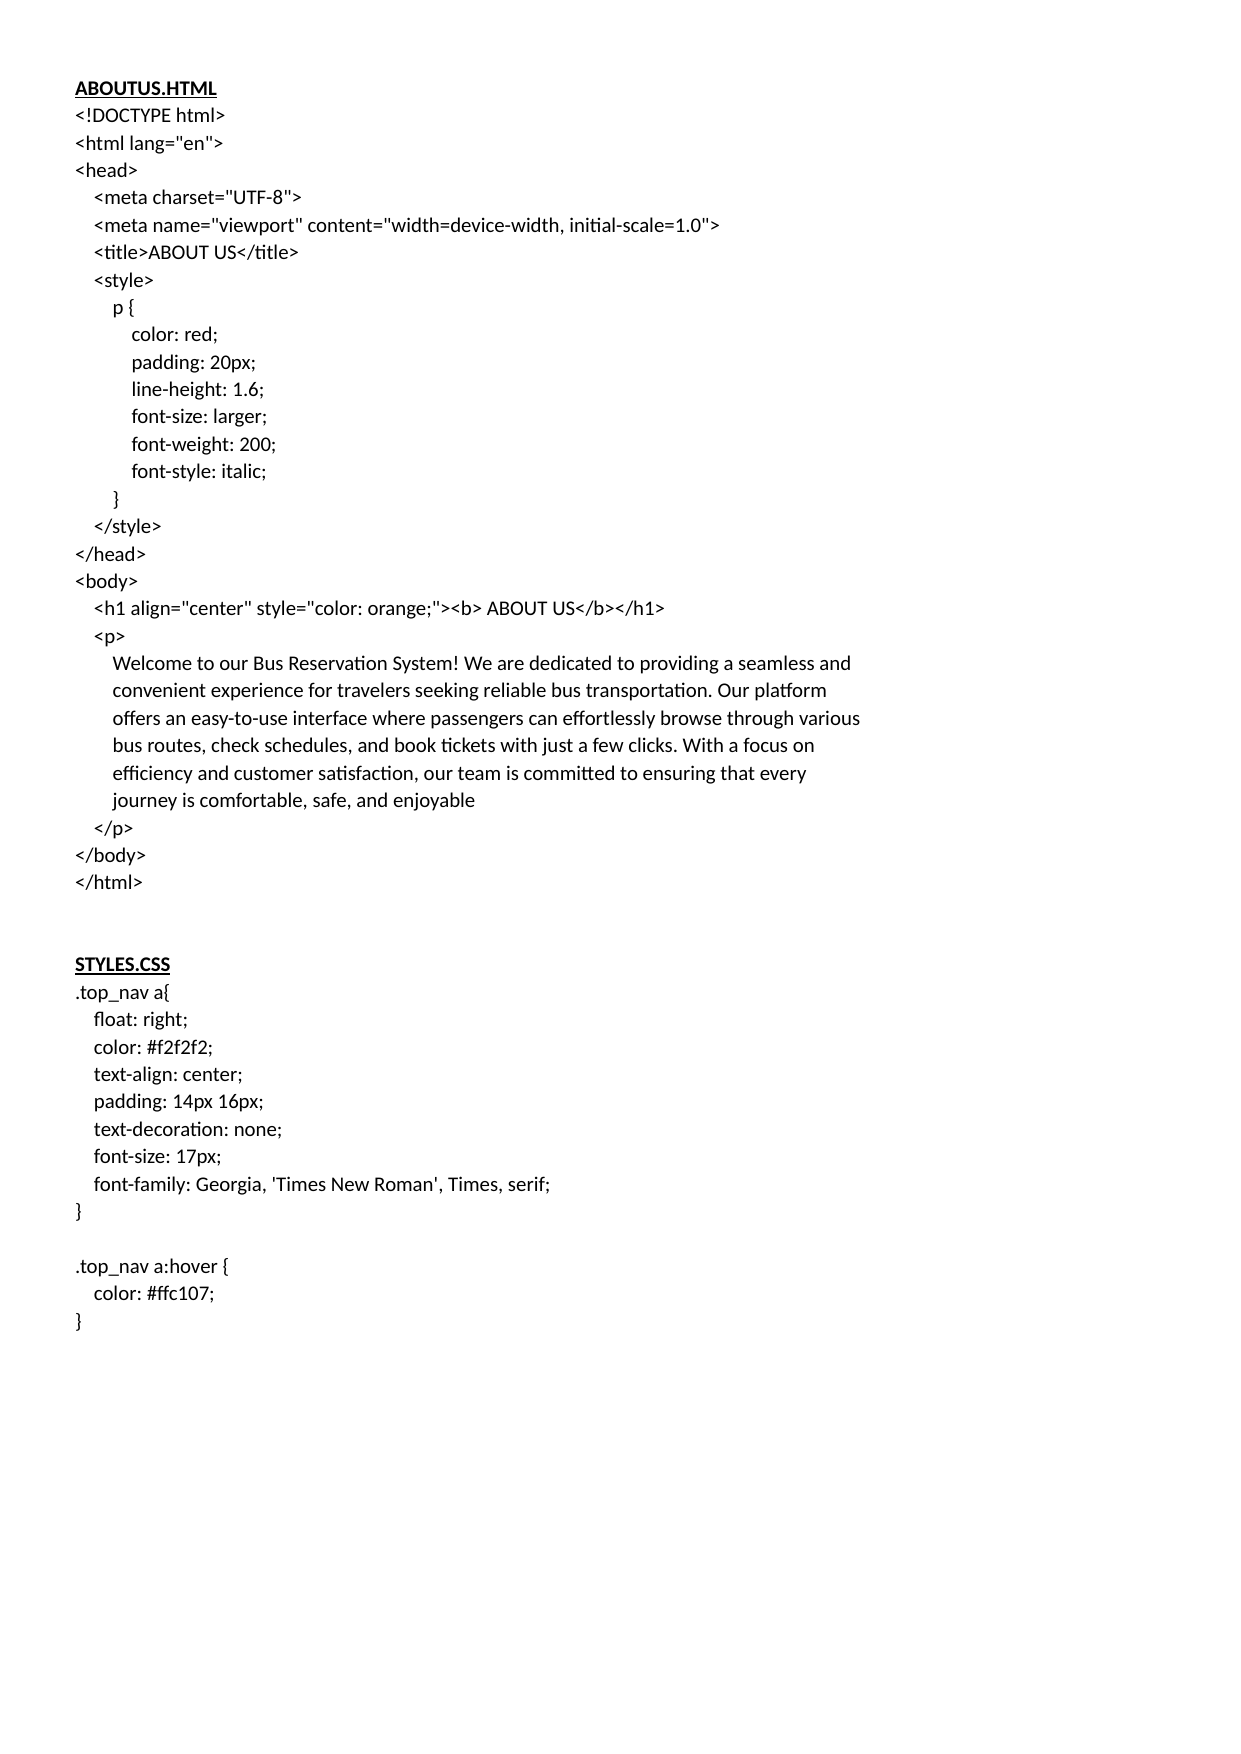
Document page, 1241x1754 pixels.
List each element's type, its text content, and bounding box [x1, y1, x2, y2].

text </body> [75, 842, 1165, 867]
text </head> [75, 541, 1165, 566]
text font-family: Georgia, 'Times New Roman', Times, serif; [75, 1171, 1165, 1196]
text } [75, 1198, 1165, 1224]
text </html> [75, 869, 1165, 895]
text offers an easy-to-use interface where passengers can effortlessly browse through various [75, 705, 1165, 731]
text p { [75, 294, 1165, 319]
text </p> [75, 815, 1165, 840]
text <h1 align="center" style="color: orange;"><b> ABOUT US</b></h1> [75, 596, 1165, 621]
text efficiency and customer satisfaction, our team is committed to ensuring that every [75, 760, 1165, 785]
text convenient experience for travelers seeking reliable bus transportation. Our platform [75, 678, 1165, 703]
text STYLES.CSS [75, 952, 1165, 977]
text padding: 20px; [75, 349, 1165, 374]
text <meta name="viewport" content="width=device-width, initial-scale=1.0"> [75, 212, 1165, 237]
text ABOUTUS.HTML [75, 75, 1165, 100]
text } [75, 486, 1165, 511]
text <head> [75, 157, 1165, 183]
text <style> [75, 267, 1165, 292]
text journey is comfortable, safe, and enjoyable [75, 787, 1165, 813]
text <body> [75, 568, 1165, 593]
text .top_nav a:hover { [75, 1253, 1165, 1278]
text </style> [75, 513, 1165, 539]
text color: #f2f2f2; [75, 1034, 1165, 1059]
text text-align: center; [75, 1061, 1165, 1087]
text float: right; [75, 1006, 1165, 1032]
text color: #ffc107; [75, 1280, 1165, 1306]
text text-decoration: none; [75, 1116, 1165, 1141]
text .top_nav a{ [75, 979, 1165, 1004]
text } [75, 1308, 1165, 1333]
text <!DOCTYPE html> [75, 102, 1165, 128]
text <title>ABOUT US</title> [75, 239, 1165, 265]
text font-style: italic; [75, 458, 1165, 484]
text line-height: 1.6; [75, 376, 1165, 402]
text <html lang="en"> [75, 130, 1165, 155]
text font-weight: 200; [75, 431, 1165, 457]
text <p> [75, 623, 1165, 648]
text <meta charset="UTF-8"> [75, 184, 1165, 210]
text color: red; [75, 322, 1165, 347]
text Welcome to our Bus Reservation System! We are dedicated to providing a seamless and [75, 650, 1165, 676]
text font-size: larger; [75, 404, 1165, 429]
text bus routes, check schedules, and book tickets with just a few clicks. With a focus on [75, 732, 1165, 758]
text padding: 14px 16px; [75, 1089, 1165, 1114]
text font-size: 17px; [75, 1143, 1165, 1169]
